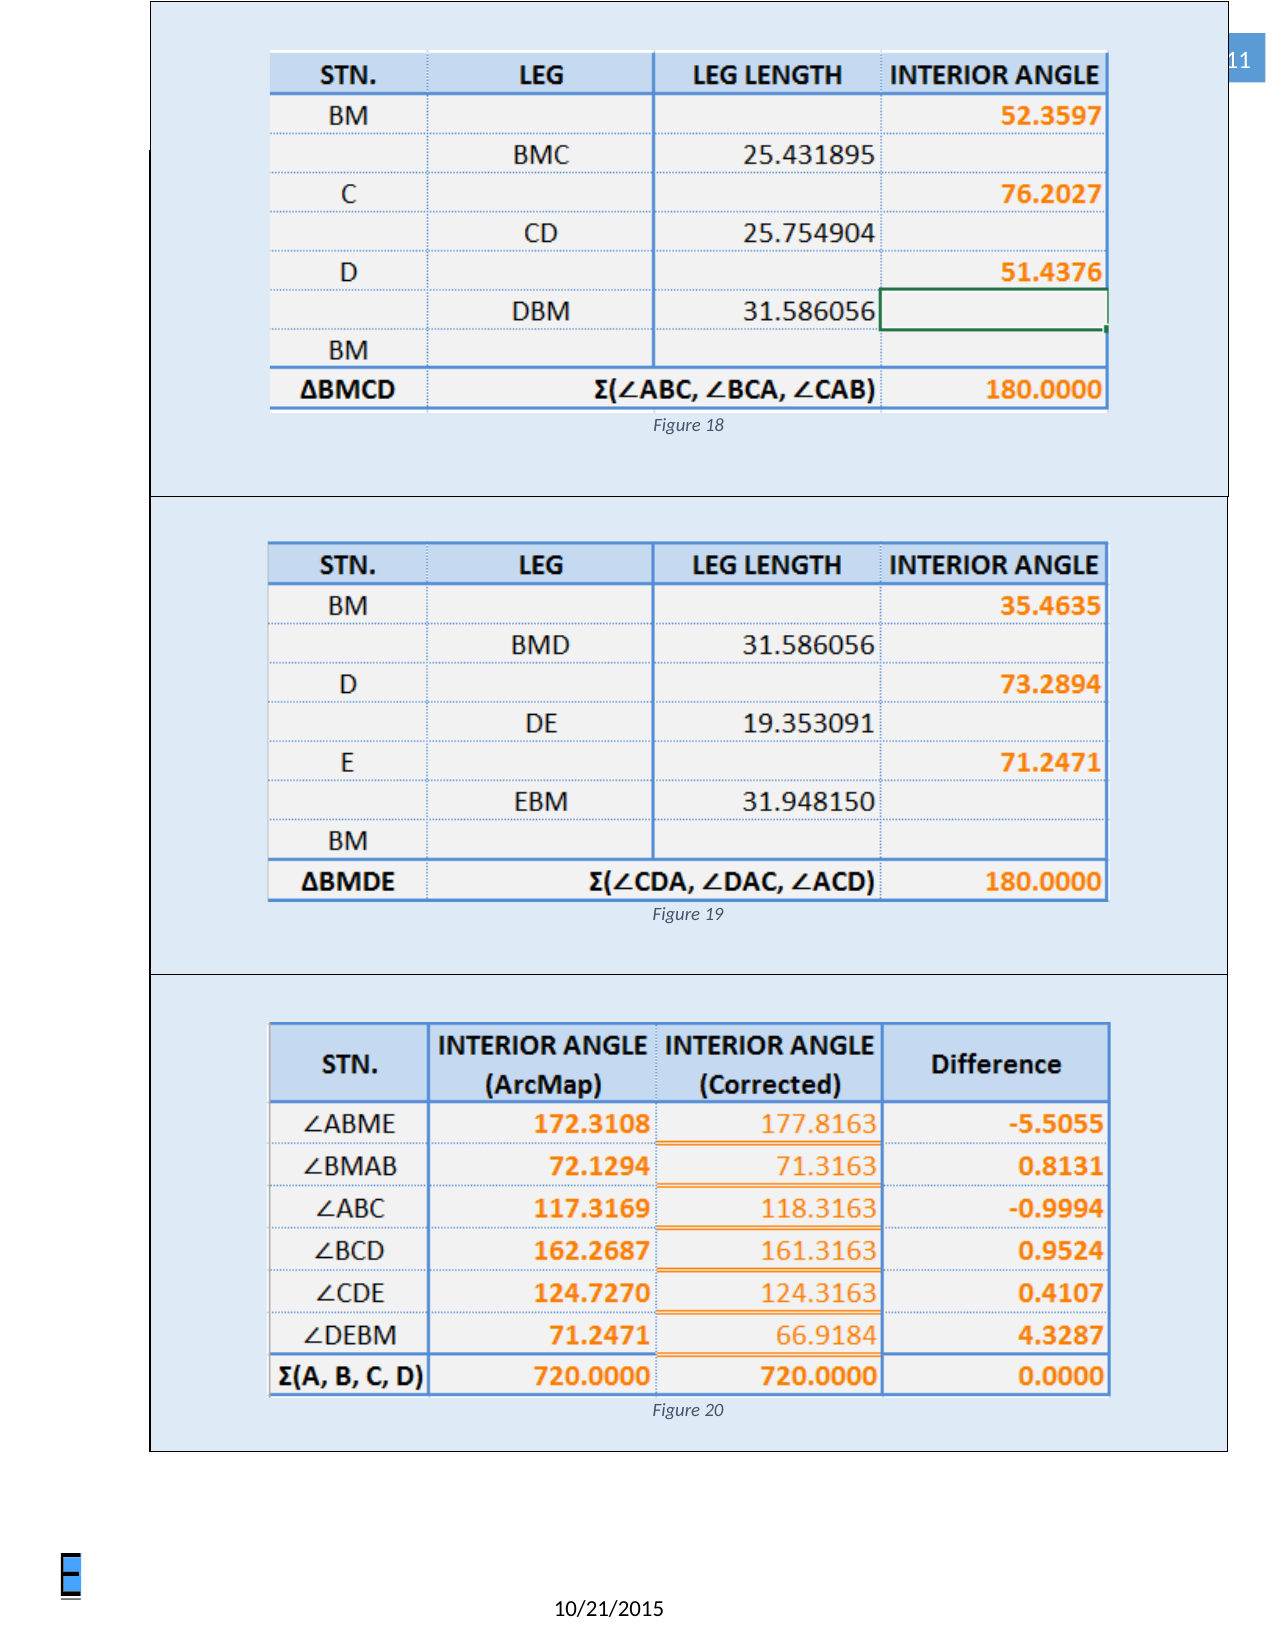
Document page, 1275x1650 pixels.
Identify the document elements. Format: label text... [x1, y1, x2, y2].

picture [59, 1553, 82, 1598]
picture [266, 1022, 1111, 1398]
picture [267, 541, 1110, 902]
picture [269, 50, 1109, 413]
